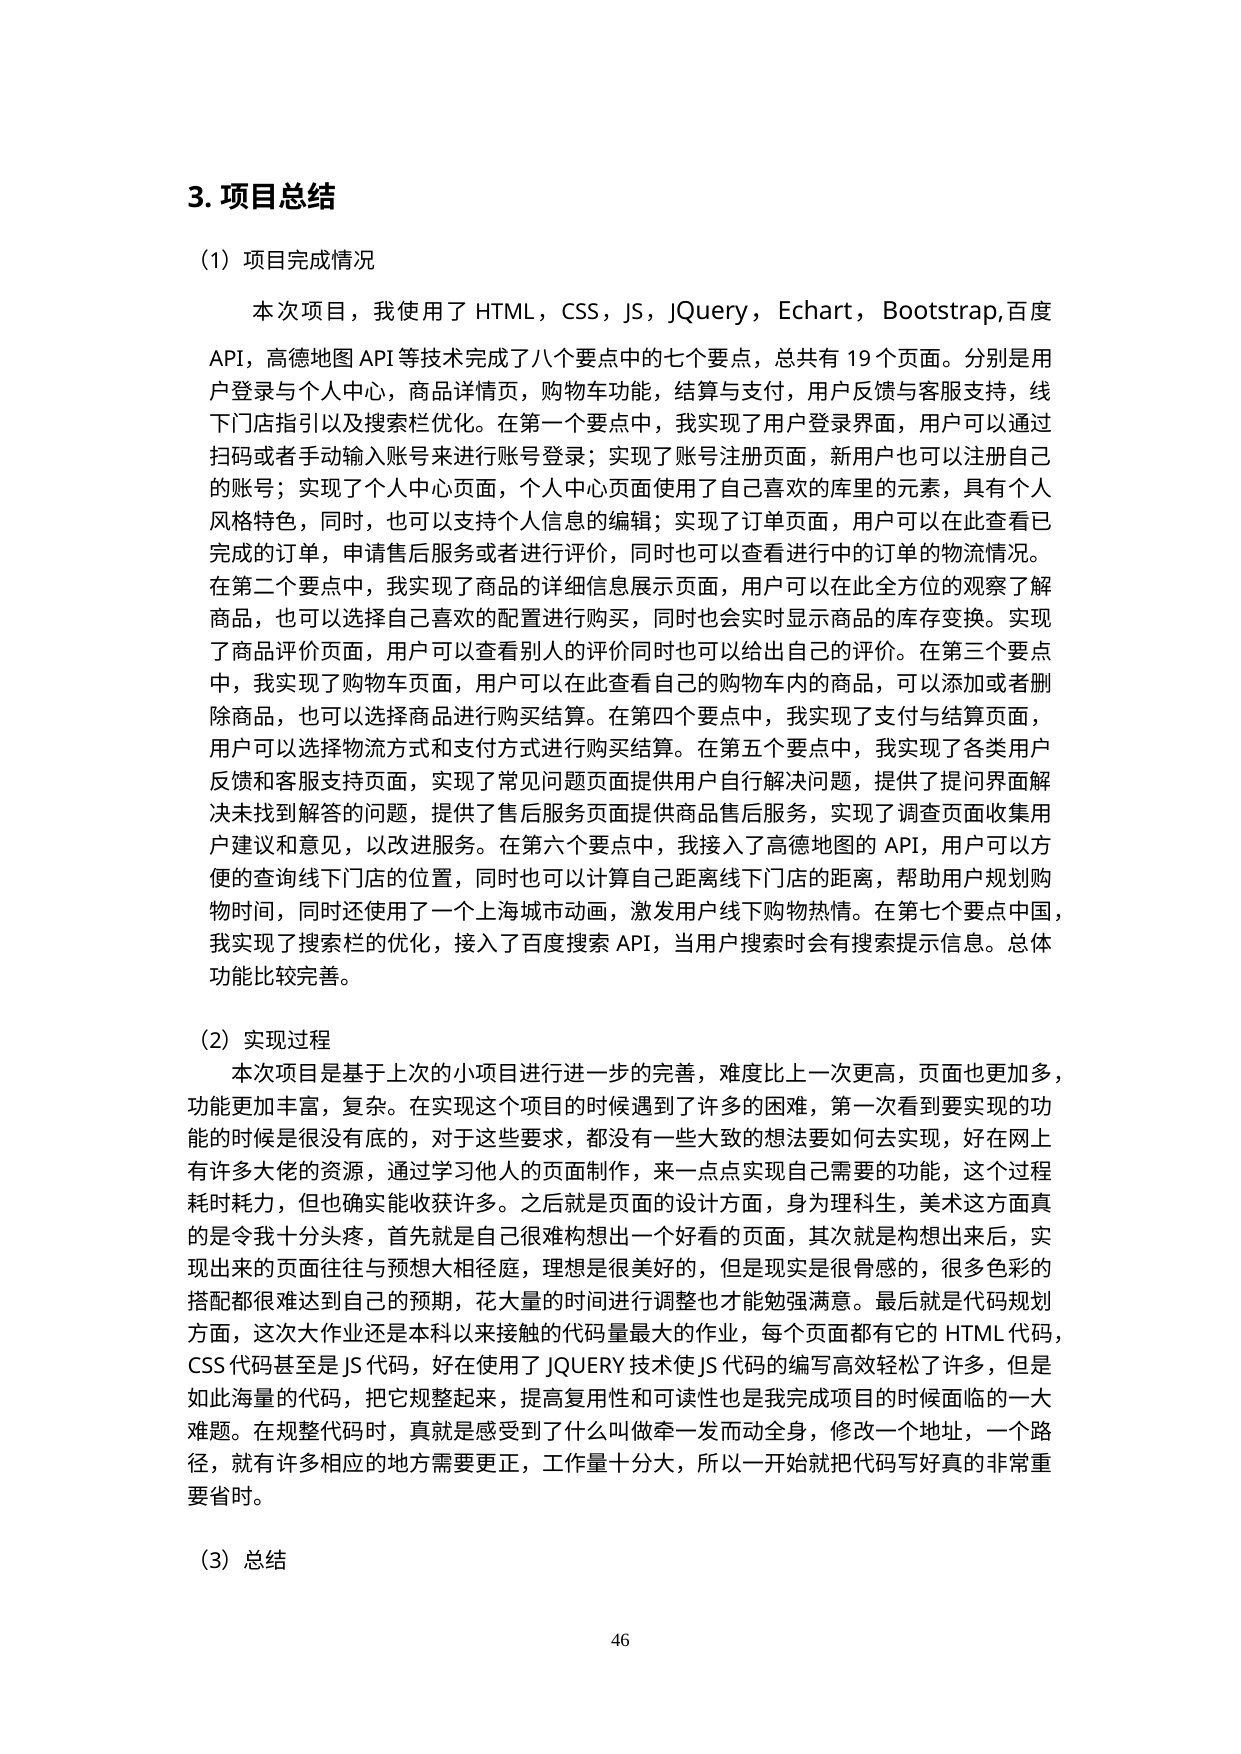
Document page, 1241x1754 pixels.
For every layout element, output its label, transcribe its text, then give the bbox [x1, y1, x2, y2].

list 本次项目，我使用了HTML，CSS，JS，JQuery，Echart，Bootstrap,百度API，高德地图API等技术完成了八个要点中的七个要点，总共有19个页面。分别是用户登录与个人中心，商品详情页，购物车功能，结算与支付，用户反馈与客服支持，线下门店指引以及搜索栏优化。在第一个要点中，我实现了用户登录界面，用户可以通过扫码或者手动输入账号来进行账号登录；实现了账号注册页面，新用户也可以注册自己的账号；实现了个人中心页面，个人中心页面使用了自己喜欢的库里的元素，具有个人风格特色，同时，也可以支持个人信息的编辑；实现了订单页面，用户可以在此查看已完成的订单，申请售后服务或者进行评价，同时也可以查看进行中的订单的物流情况。在第二个要点中，我实现了商品的详细信息展示页面，用户可以在此全方位的观察了解商品，也可以选择自己喜欢的配置进行购买，同时也会实时显示商品的库存变换。实现了商品评价页面，用户可以查看别人的评价同时也可以给出自己的评价。在第三个要点中，我实现了购物车页面，用户可以在此查看自己的购物车内的商品，可以添加或者删除商品，也可以选择商品进行购买结算。在第四个要点中，我实现了支付与结算页面，用户可以选择物流方式和支付方式进行购买结算。在第五个要点中，我实现了各类用户反馈和客服支持页面，实现了常见问题页面提供用户自行解决问题，提供了提问界面解决未找到解答的问题，提供了售后服务页面提供商品售后服务，实现了调查页面收集用户建议和意见，以改进服务。在第六个要点中，我接入了高德地图的API，用户可以方便的查询线下门店的位置，同时也可以计算自己距离线下门店的距离，帮助用户规划购物时间，同时还使用了一个上海城市动画，激发用户线下购物热情。在第七个要点中国，我实现了搜索栏的优化，接入了百度搜索API，当用户搜索时会有搜索提示信息。总体功能比较完善。 [209, 276, 1053, 991]
list 实现过程 [187, 1023, 1053, 1056]
list 本次项目是基于上次的小项目进行进一步的完善，难度比上一次更高，页面也更加多，功能更加丰富，复杂。在实现这个项目的时候遇到了许多的困难，第一次看到要实现的功能的时候是很没有底的，对于这些要求，都没有一些大致的想法要如何去实现，好在网上有许多大佬的资源，通过学习他人的页面制作，来一点点实现自己需要的功能，这个过程耗时耗力，但也确实能收获许多。之后就是页面的设计方面，身为理科生，美术这方面真的是令我十分头疼，首先就是自己很难构想出一个好看的页面，其次就是构想出来后，实现出来的页面往往与预想大相径庭，理想是很美好的，但是现实是很骨感的，很多色彩的搭配都很难达到自己的预期，花大量的时间进行调整也才能勉强满意。最后就是代码规划方面，这次大作业还是本科以来接触的代码量最大的作业，每个页面都有它的HTML代码，CSS代码甚至是JS代码，好在使用了JQUERY技术使JS代码的编写高效轻松了许多，但是如此海量的代码，把它规整起来，提高复用性和可读性也是我完成项目的时候面临的一大难题。在规整代码时，真就是感受到了什么叫做牵一发而动全身，修改一个地址，一个路径，就有许多相应的地方需要更正，工作量十分大，所以一开始就把代码写好真的非常重要省时。 [187, 1056, 1053, 1511]
list 项目总结 [187, 162, 1053, 227]
list （1）项目完成情况 [187, 243, 1053, 276]
list 总结 [187, 1543, 1053, 1576]
